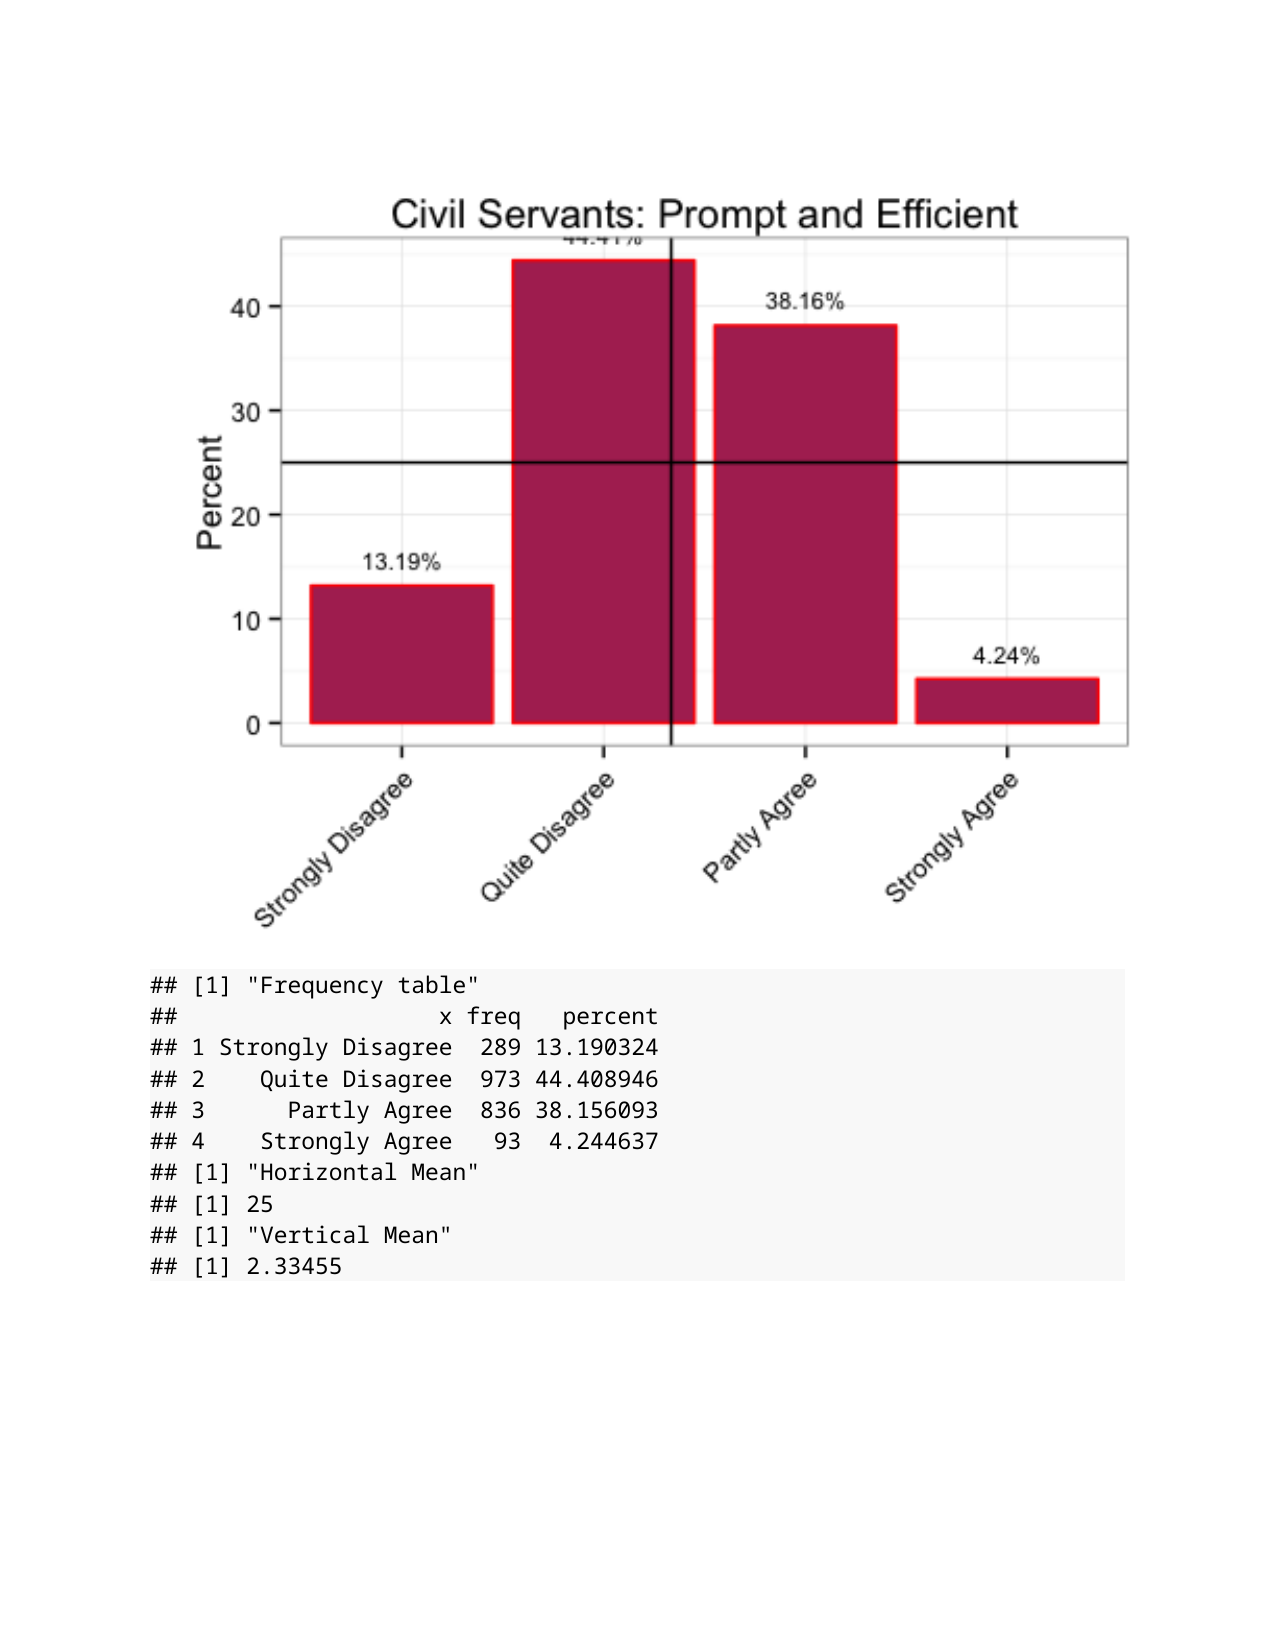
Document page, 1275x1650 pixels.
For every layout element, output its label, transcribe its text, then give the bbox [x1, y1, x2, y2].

picture [168, 150, 1169, 950]
text ## [1] "Frequency table" ## x freq percent ## 1 Strongly Disagree 289 13.190324 ## 2 Quite Disagree 973 44.408946 ## 3 Partly Agree 836 38.156093 ## 4 Strongly Agree 93 4.244637 ## [1] "Horizontal Mean" ## [1] 25 ## [1] "Vertical Mean" ## [1] 2.33455 [150, 969, 1125, 1281]
